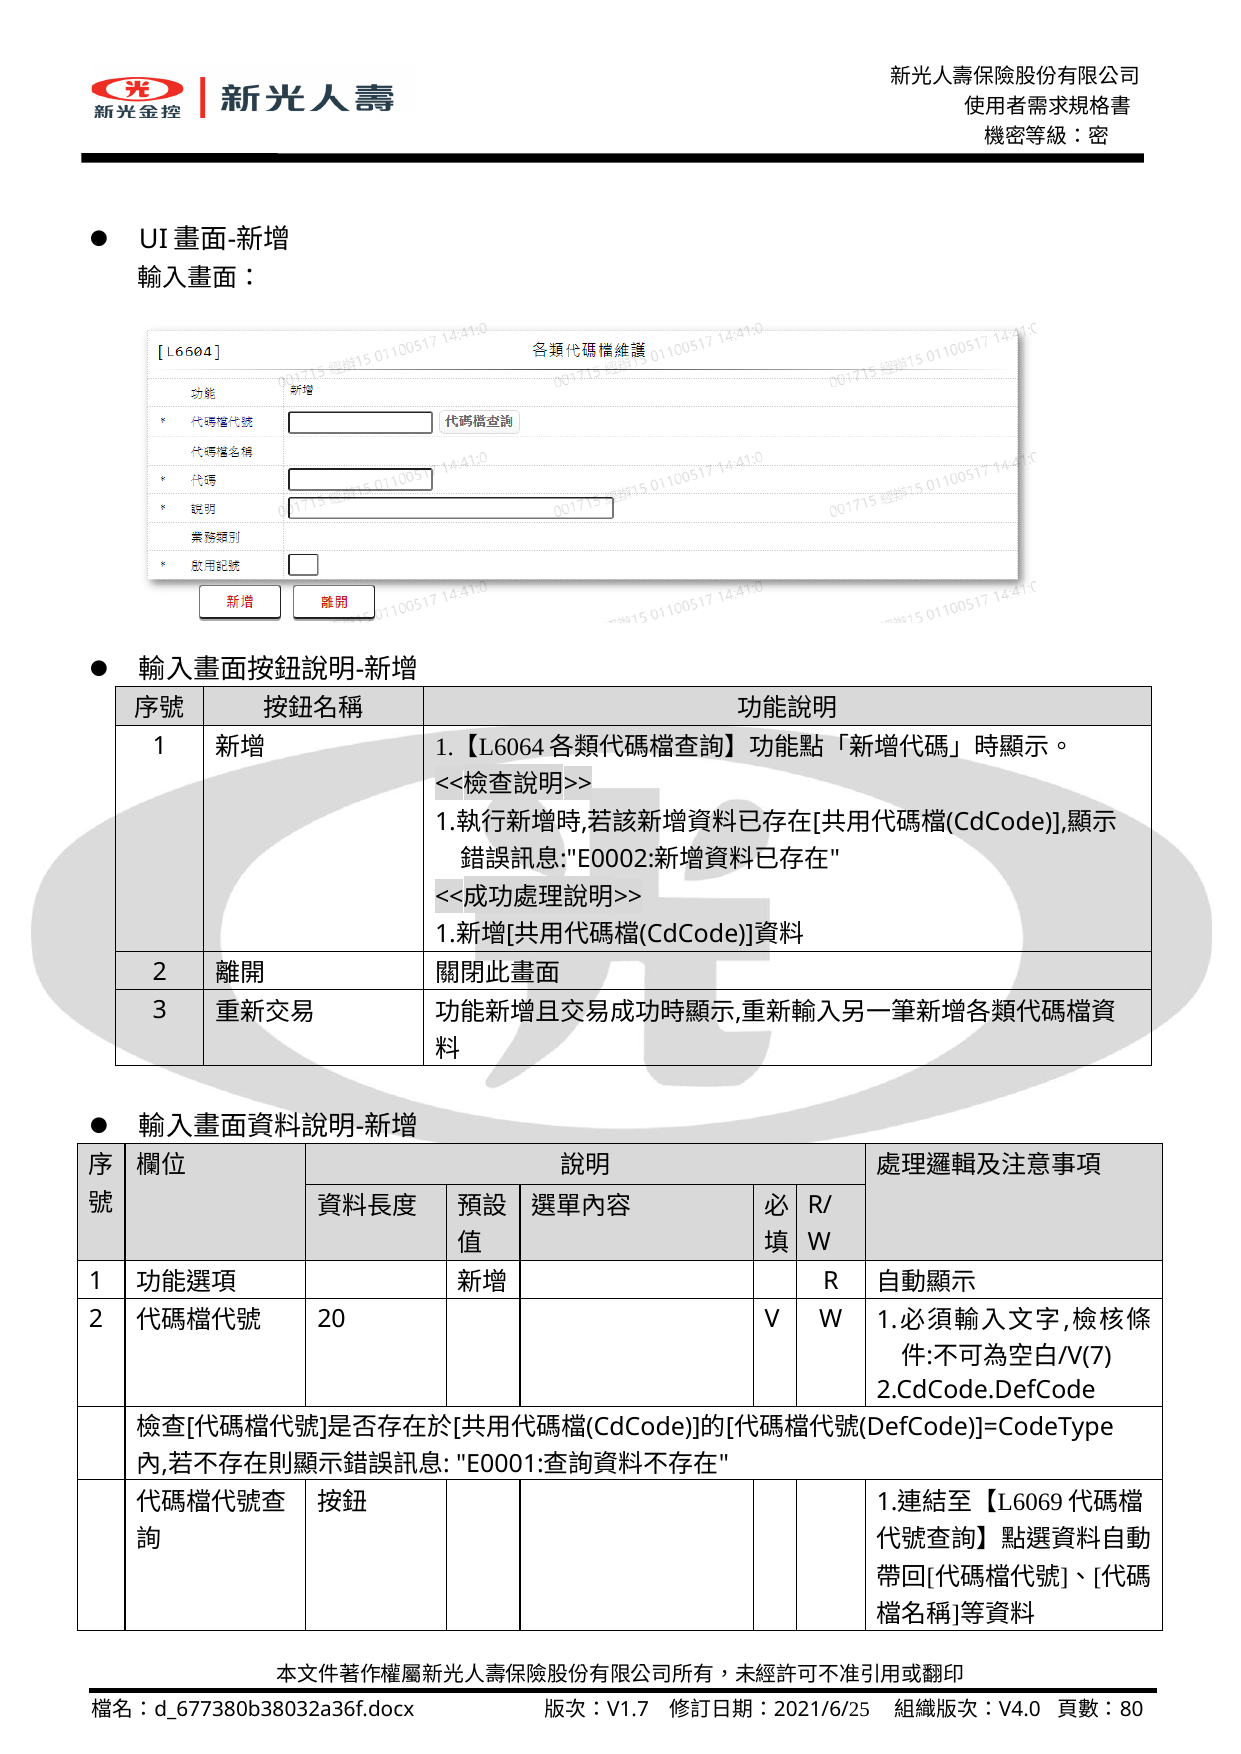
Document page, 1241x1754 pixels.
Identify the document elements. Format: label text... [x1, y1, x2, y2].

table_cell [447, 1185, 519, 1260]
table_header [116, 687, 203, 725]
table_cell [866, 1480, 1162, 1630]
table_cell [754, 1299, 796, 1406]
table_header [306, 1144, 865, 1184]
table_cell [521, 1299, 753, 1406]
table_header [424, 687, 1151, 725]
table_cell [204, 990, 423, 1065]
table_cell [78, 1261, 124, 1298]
picture [25, 713, 1215, 1166]
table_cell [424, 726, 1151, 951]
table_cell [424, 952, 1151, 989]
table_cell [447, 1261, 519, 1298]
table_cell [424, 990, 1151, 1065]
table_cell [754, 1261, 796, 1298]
list 輸入畫面資料說明-新增 [89, 1104, 1152, 1143]
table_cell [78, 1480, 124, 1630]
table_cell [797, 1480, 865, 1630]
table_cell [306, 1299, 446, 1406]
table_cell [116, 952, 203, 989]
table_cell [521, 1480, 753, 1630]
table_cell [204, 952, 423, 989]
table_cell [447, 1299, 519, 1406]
picture [91, 61, 417, 118]
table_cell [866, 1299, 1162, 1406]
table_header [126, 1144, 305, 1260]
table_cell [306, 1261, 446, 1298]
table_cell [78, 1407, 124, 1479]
picture [137, 318, 1037, 623]
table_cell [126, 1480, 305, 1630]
text 輸入畫面： [138, 257, 1152, 294]
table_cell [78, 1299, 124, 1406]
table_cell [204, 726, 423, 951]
list UI畫面-新增 [89, 217, 1152, 257]
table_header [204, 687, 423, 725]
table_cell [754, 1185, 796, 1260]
list 輸入畫面按鈕說明-新增 [89, 647, 1152, 686]
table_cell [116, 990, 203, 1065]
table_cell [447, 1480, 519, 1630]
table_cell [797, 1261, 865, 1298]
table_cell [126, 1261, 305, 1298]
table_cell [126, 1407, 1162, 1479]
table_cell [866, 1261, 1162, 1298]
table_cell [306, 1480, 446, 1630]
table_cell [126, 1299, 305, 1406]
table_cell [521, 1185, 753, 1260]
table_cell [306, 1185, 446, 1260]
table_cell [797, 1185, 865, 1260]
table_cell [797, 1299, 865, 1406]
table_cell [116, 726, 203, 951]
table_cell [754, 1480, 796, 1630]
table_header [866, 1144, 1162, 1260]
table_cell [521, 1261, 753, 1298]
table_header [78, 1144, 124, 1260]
